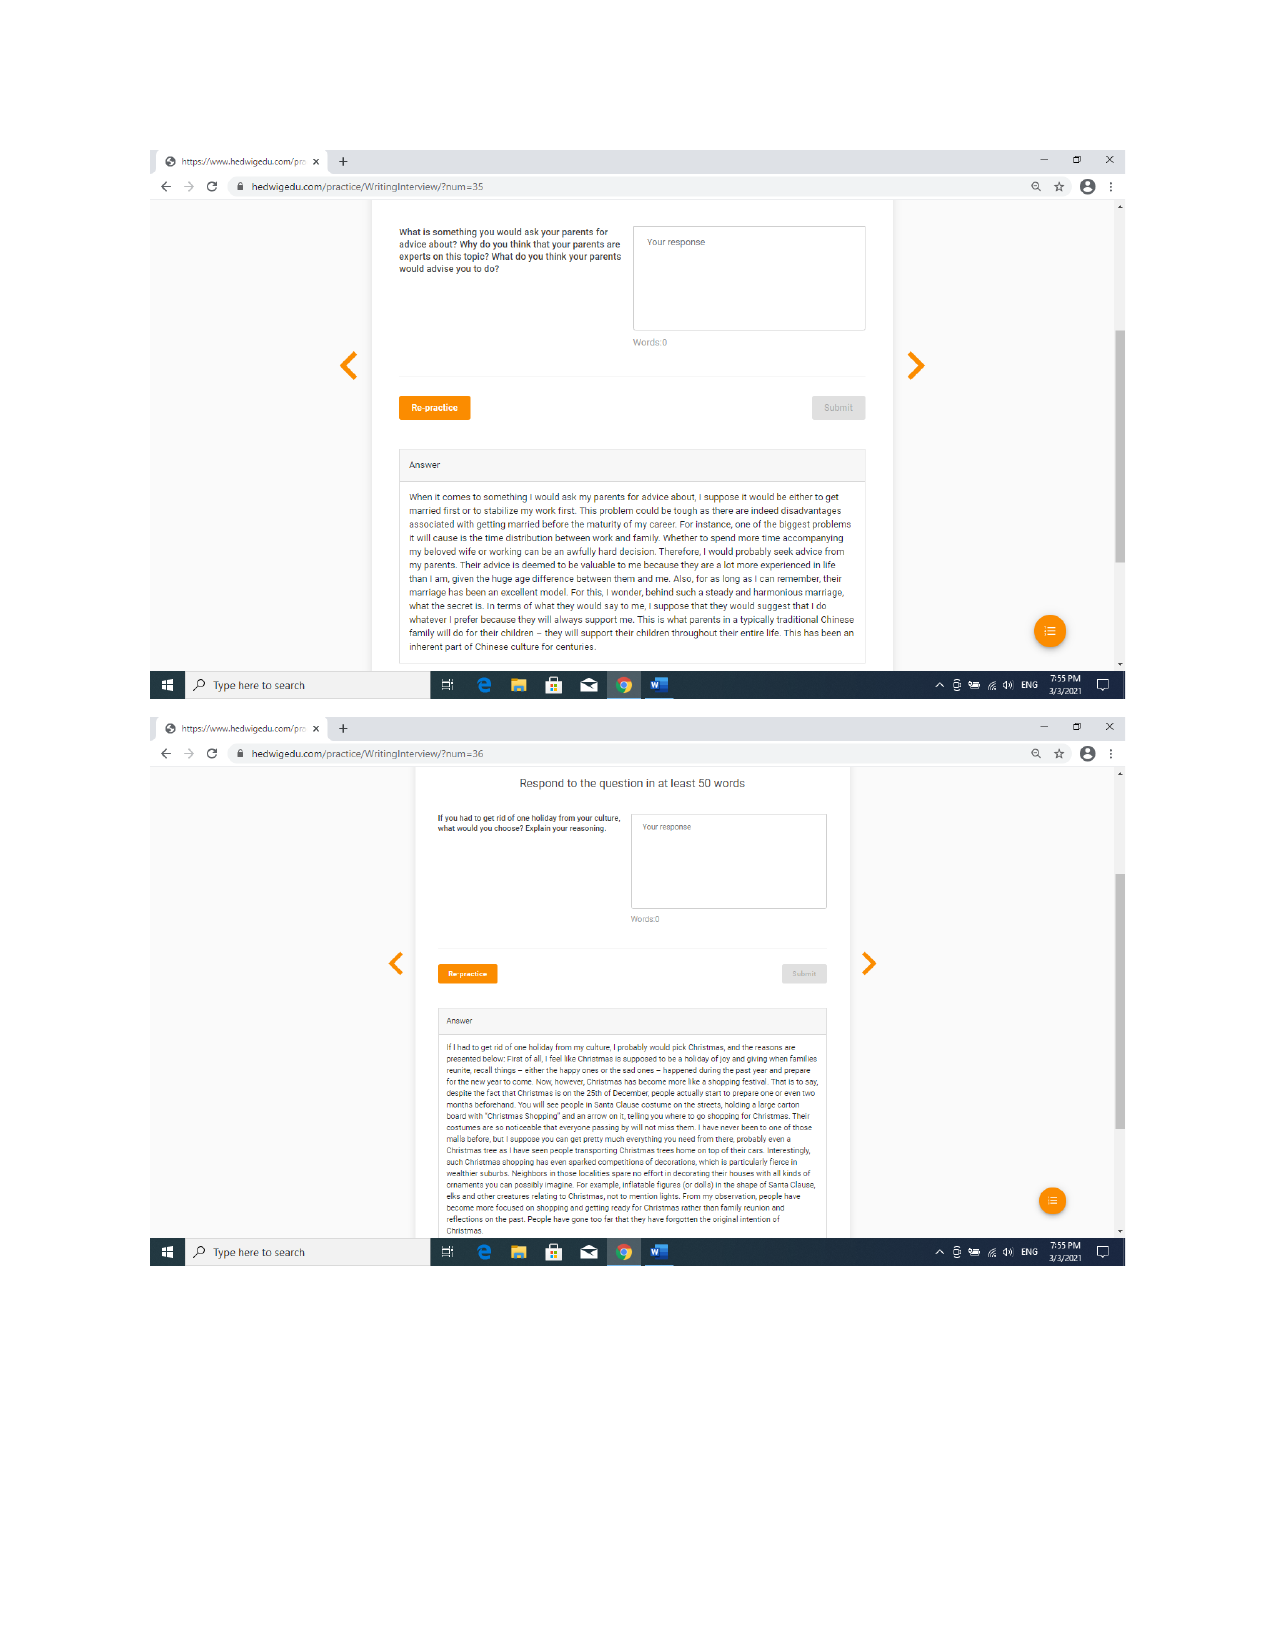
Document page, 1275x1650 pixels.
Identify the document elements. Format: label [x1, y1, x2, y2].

picture [150, 717, 1125, 1266]
picture [150, 150, 1125, 699]
